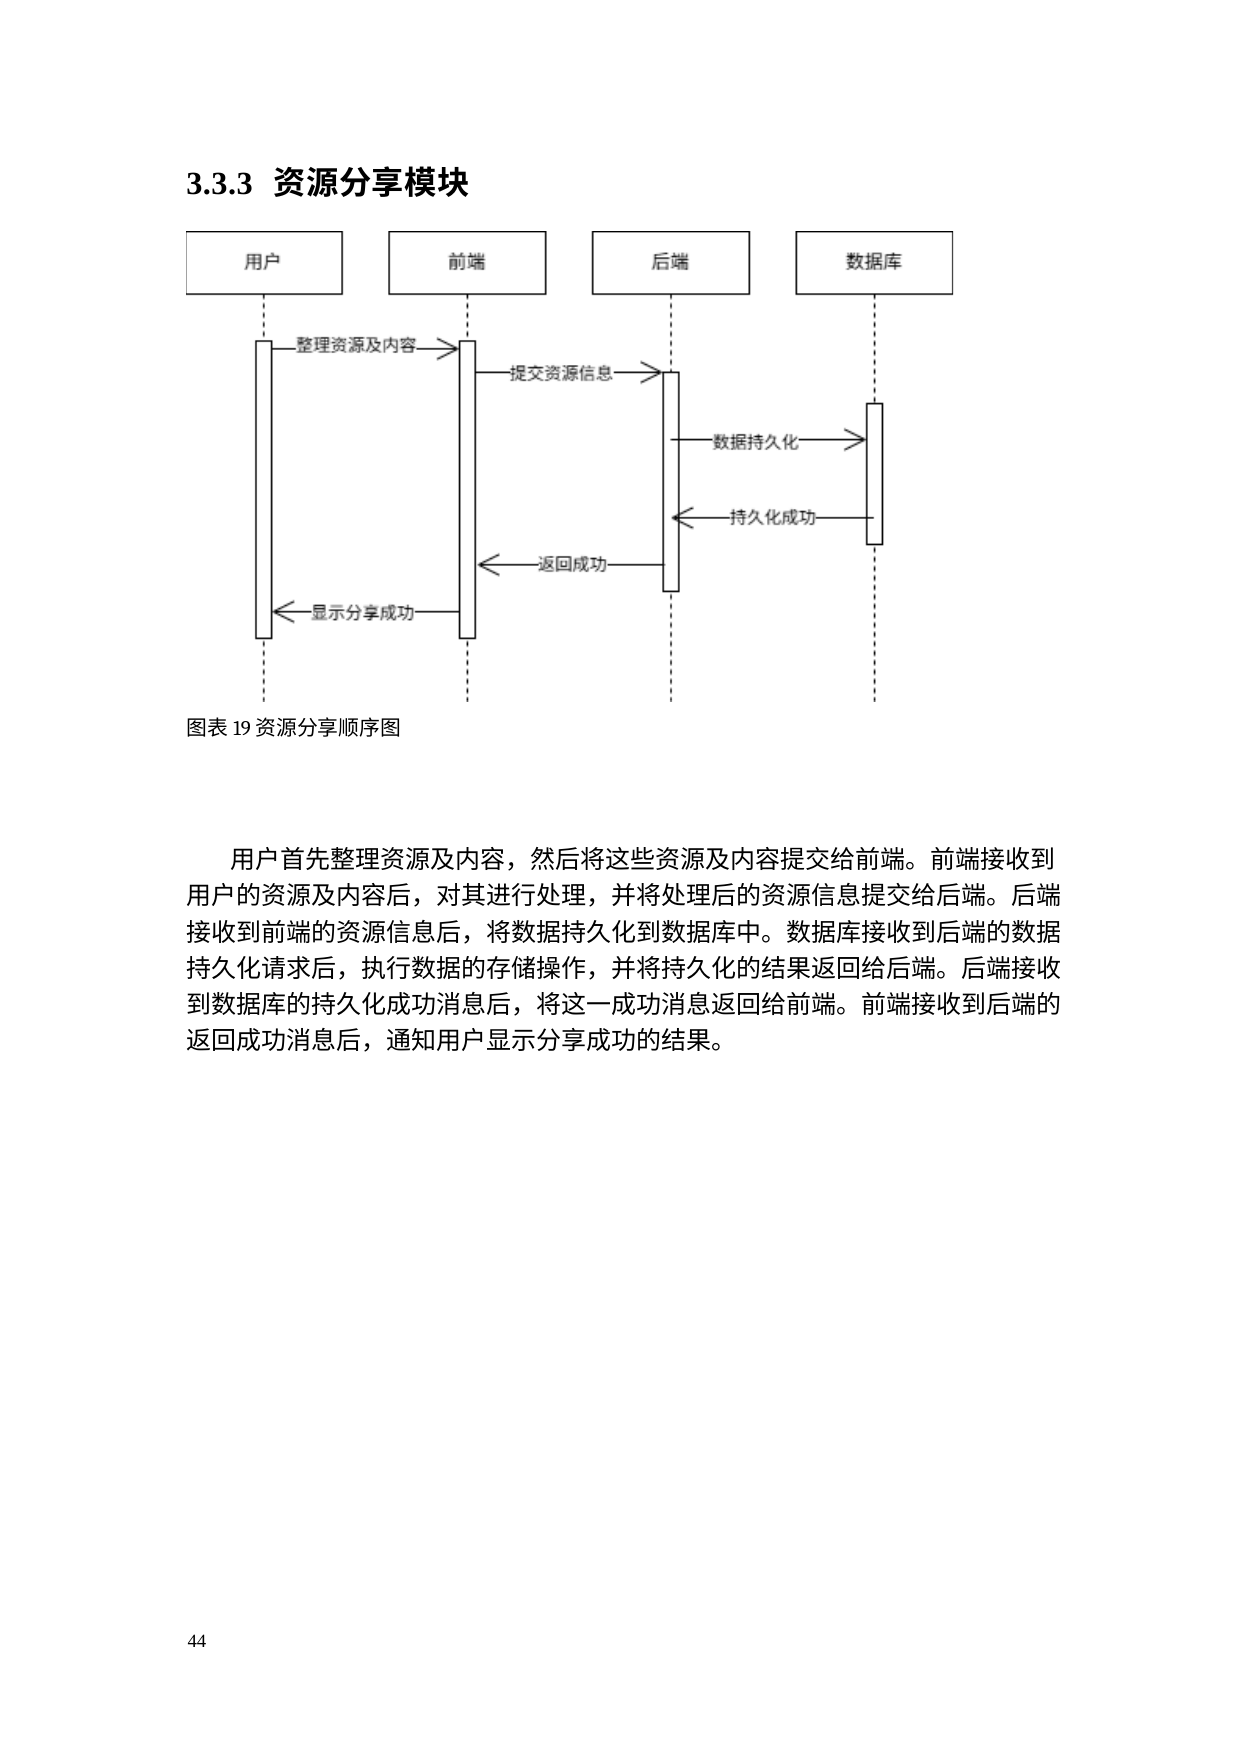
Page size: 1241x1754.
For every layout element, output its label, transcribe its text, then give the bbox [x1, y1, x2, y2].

subtitle 资源分享模块 [186, 159, 1063, 203]
picture [186, 231, 954, 702]
text 用户首先整理资源及内容，然后将这些资源及内容提交给前端。前端接收到用户的资源及内容后，对其进行处理，并将处理后的资源信息提交给后端。后端接收到前端的资源信息后，将数据持久化到数据库中。数据库接收到后端的数据持久化请求后，执行数据的存储操作，并将持久化的结果返回给后端。后端接收到数据库的持久化成功消息后，将这一成功消息返回给前端。前端接收到后端的返回成功消息后，通知用户显示分享成功的结果。 [186, 839, 1063, 1057]
